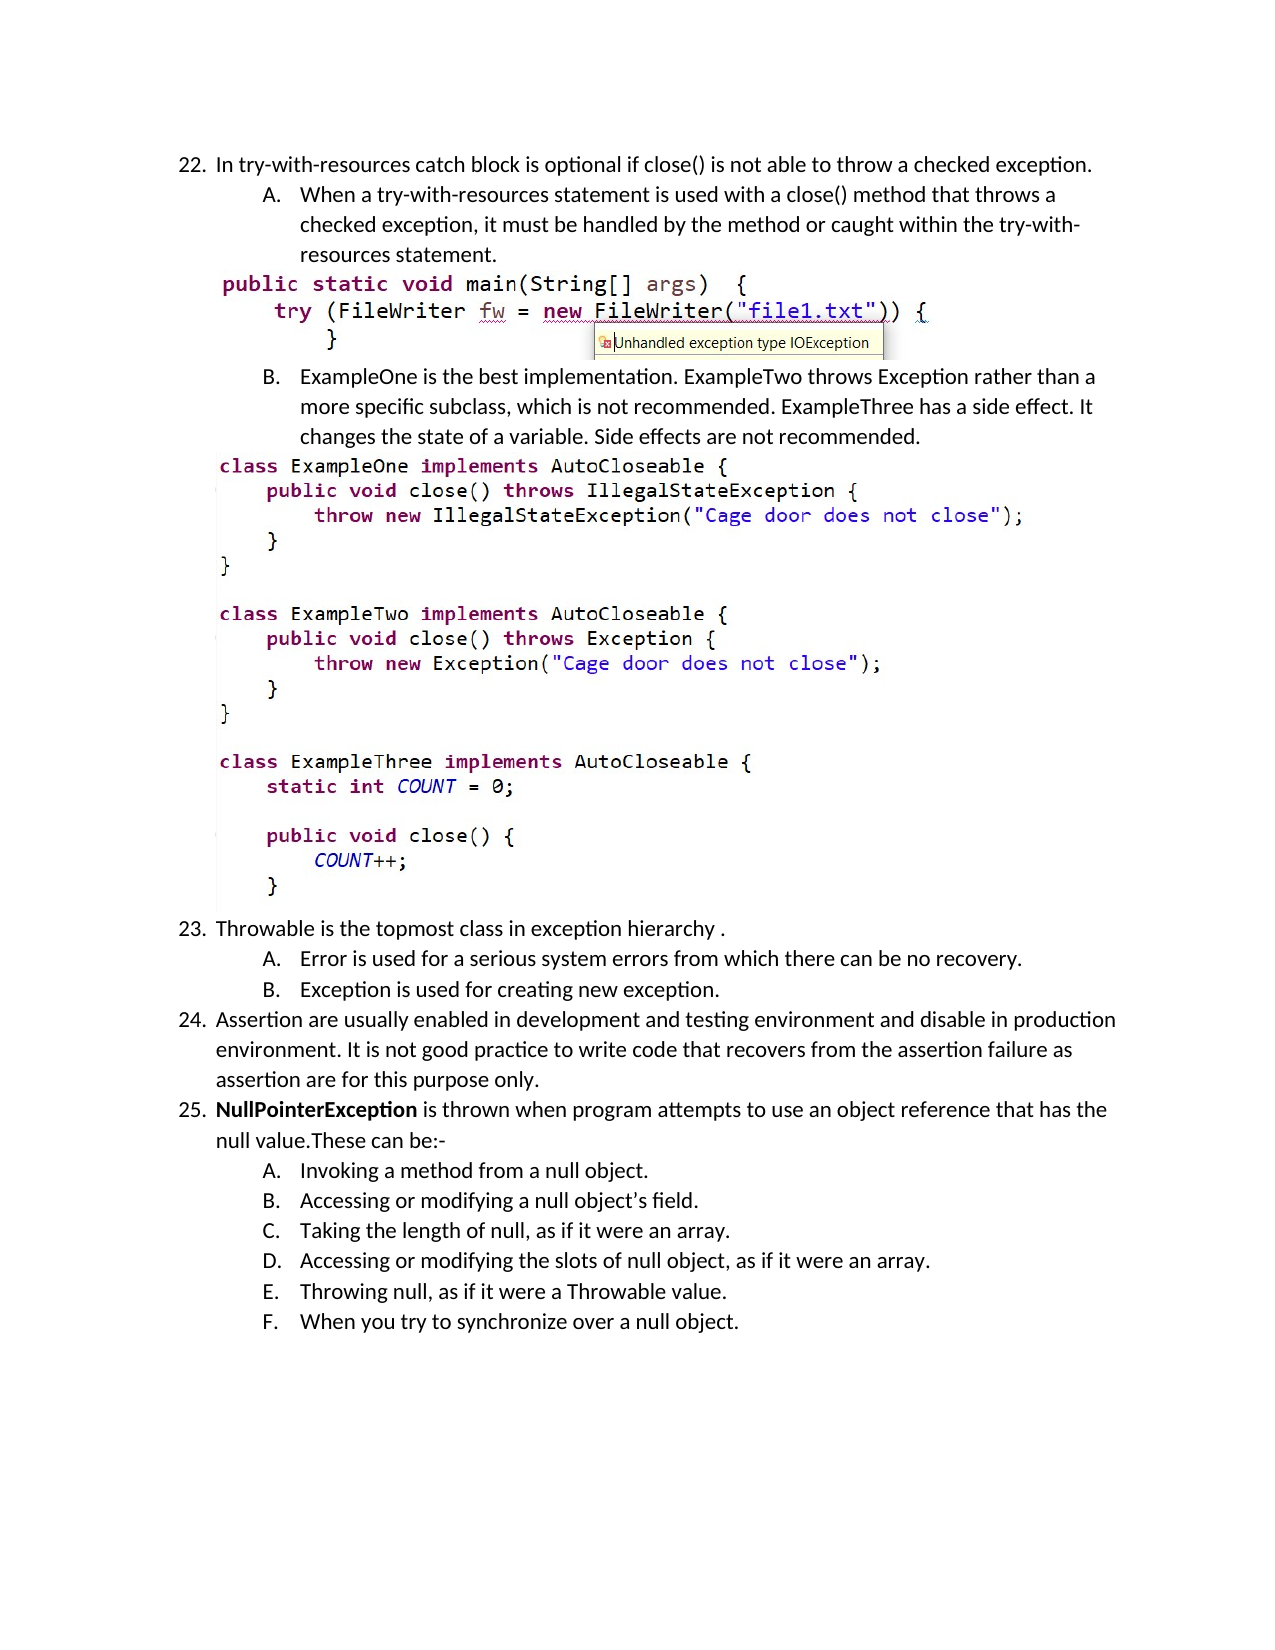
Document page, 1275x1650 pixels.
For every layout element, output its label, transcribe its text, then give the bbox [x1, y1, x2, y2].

list Exception is used for creating new exception. [262, 975, 1125, 1003]
list Taking the length of null, as if it were an array. [262, 1216, 1125, 1244]
picture [215, 270, 965, 360]
picture [215, 452, 1060, 913]
list Throwing null, as if it were a Throwable value. [262, 1277, 1125, 1305]
list NullPointerException is thrown when program attempts to use an object reference that has the null value.These can be:- [178, 1096, 1125, 1154]
list Accessing or modifying the slots of null object, as if it were an array. [262, 1247, 1125, 1275]
list Throwable is the topmost class in exception hierarchy . [178, 914, 1125, 942]
list When a try-with-resources statement is used with a close() method that throws a checked exception, it must be handled by the method or caught within the try-with-resources statement. [262, 180, 1125, 269]
list Accessing or modifying a null object’s field. [262, 1186, 1125, 1214]
list When you try to synchronize over a null object. [262, 1307, 1125, 1335]
list Invoking a method from a null object. [262, 1156, 1125, 1184]
list In try-with-resources catch block is optional if close() is not able to throw a checked exception. [178, 150, 1125, 178]
list ExampleOne is the best implementation. ExampleTwo throws Exception rather than a more specific subclass, which is not recommended. ExampleThree has a side effect. It changes the state of a variable. Side effects are not recommended. [262, 362, 1125, 450]
list Error is used for a serious system errors from which there can be no recovery. [262, 944, 1125, 973]
list Assertion are usually enabled in development and testing environment and disable in production environment. It is not good practice to write code that recovers from the assertion failure as assertion are for this purpose only. [178, 1005, 1125, 1093]
